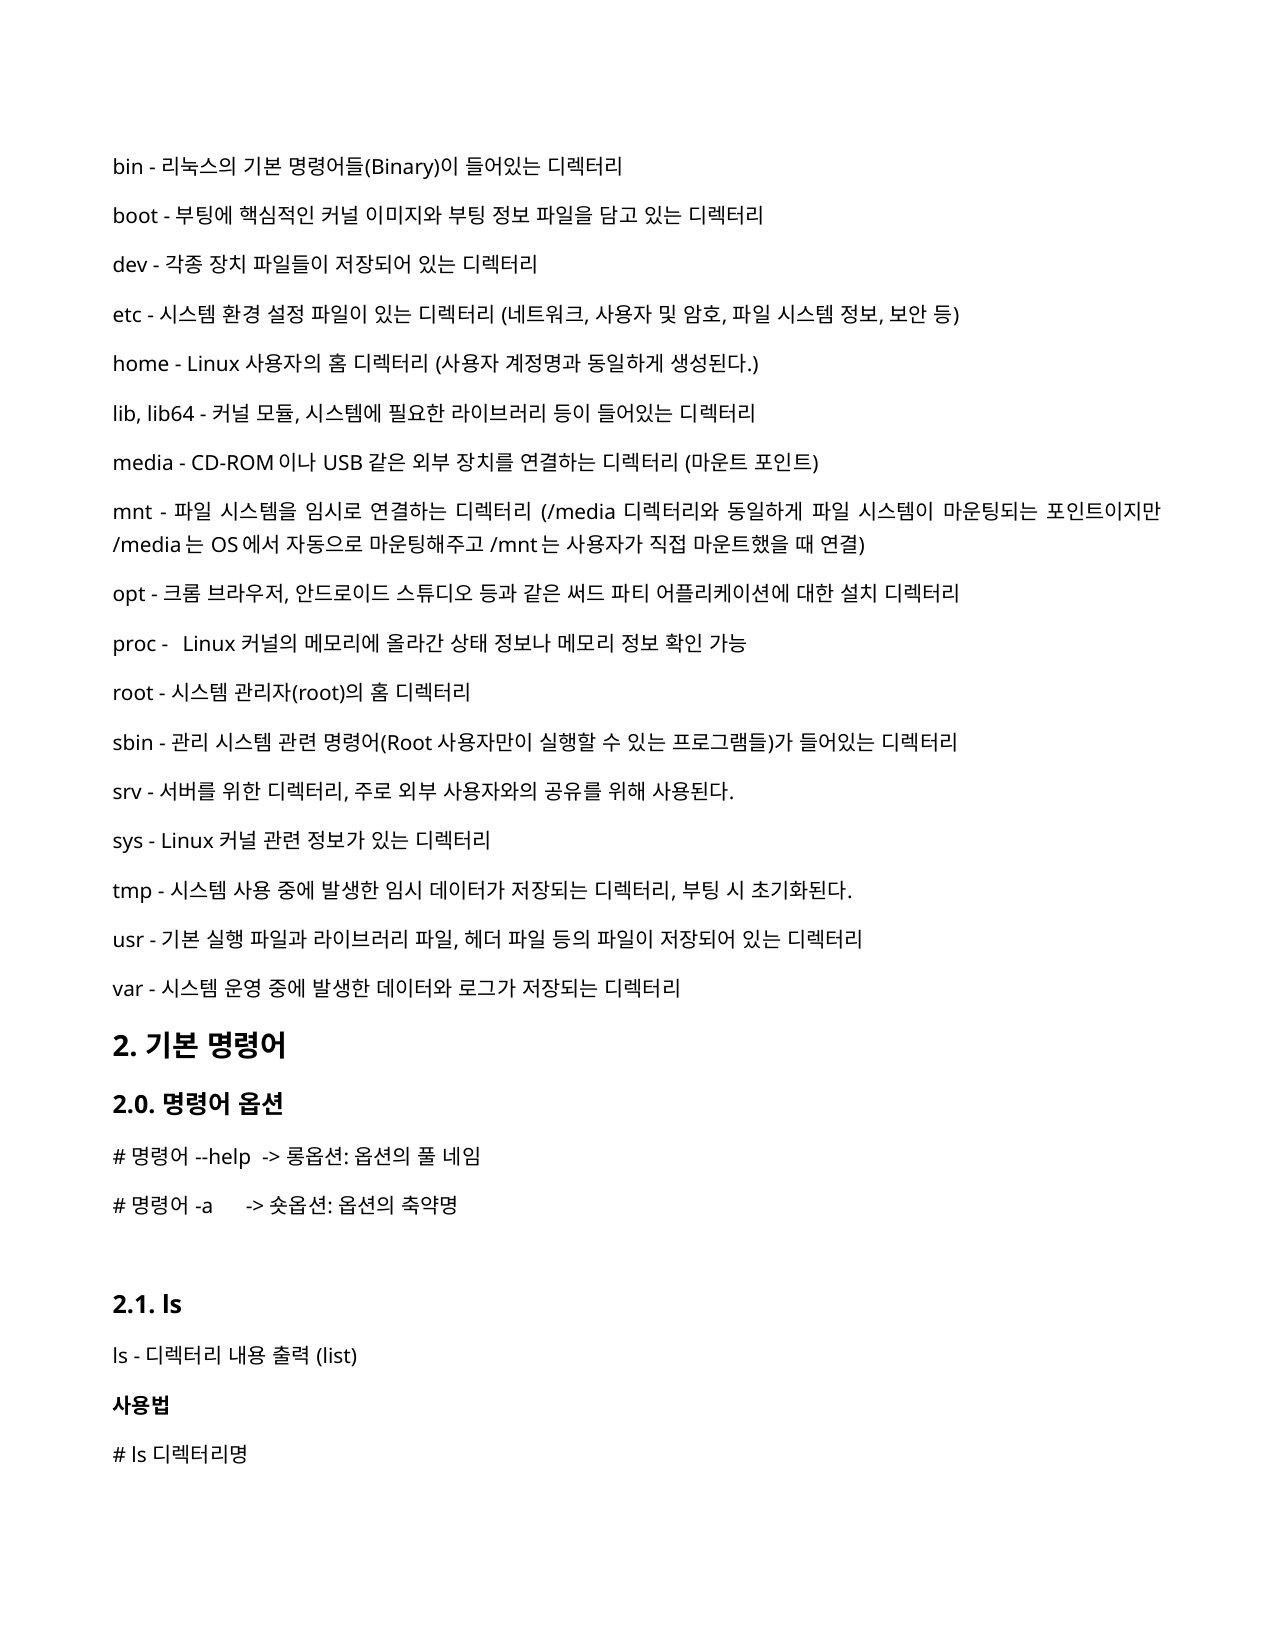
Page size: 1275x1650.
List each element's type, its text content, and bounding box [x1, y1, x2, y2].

text tmp - 시스템 사용 중에 발생한 임시 데이터가 저장되는 디렉터리, 부팅 시 초기화된다. [112, 874, 1162, 904]
subtitle 2.1. ls [112, 1286, 1162, 1320]
text usr - 기본 실행 파일과 라이브러리 파일, 헤더 파일 등의 파일이 저장되어 있는 디렉터리 [112, 923, 1162, 954]
text bin - 리눅스의 기본 명령어들(Binary)이 들어있는 디렉터리 [112, 150, 1162, 180]
text ls - 디렉터리 내용 출력 (list) [112, 1340, 1162, 1370]
text dev - 각종 장치 파일들이 저장되어 있는 디렉터리 [112, 249, 1162, 279]
text sys - Linux 커널 관련 정보가 있는 디렉터리 [112, 824, 1162, 855]
text # 명령어 --help -> 롱옵션: 옵션의 풀 네임 [112, 1140, 1162, 1171]
text 2.0. 명령어 옵션 [112, 1084, 1162, 1121]
subtitle 2. 기본 명령어 [112, 1022, 1162, 1064]
text home - Linux 사용자의 홈 디렉터리 (사용자 계정명과 동일하게 생성된다.) [112, 347, 1162, 378]
text root - 시스템 관리자(root)의 홈 디렉터리 [112, 676, 1162, 707]
text mnt - 파일 시스템을 임시로 연결하는 디렉터리 (/media 디렉터리와 동일하게 파일 시스템이 마운팅되는 포인트이지만 /media는 OS에서 자동으로 마운팅해주고 /mnt는 사용자가 직접 마운트했을 때 연결) [112, 496, 1162, 559]
text var - 시스템 운영 중에 발생한 데이터와 로그가 저장되는 디렉터리 [112, 973, 1162, 1003]
text opt - 크롬 브라우저, 안드로이드 스튜디오 등과 같은 써드 파티 어플리케이션에 대한 설치 디렉터리 [112, 578, 1162, 608]
text # ls 디렉터리명 [112, 1438, 1162, 1469]
text # 명령어 -a -> 숏옵션: 옵션의 축약명 [112, 1189, 1162, 1220]
text lib, lib64 - 커널 모듈, 시스템에 필요한 라이브러리 등이 들어있는 디렉터리 [112, 397, 1162, 427]
text sbin - 관리 시스템 관련 명령어(Root 사용자만이 실행할 수 있는 프로그램들)가 들어있는 디렉터리 [112, 726, 1162, 756]
text media - CD-ROM이나 USB 같은 외부 장치를 연결하는 디렉터리 (마운트 포인트) [112, 446, 1162, 477]
text etc - 시스템 환경 설정 파일이 있는 디렉터리 (네트워크, 사용자 및 암호, 파일 시스템 정보, 보안 등) [112, 298, 1162, 328]
text srv - 서버를 위한 디렉터리, 주로 외부 사용자와의 공유를 위해 사용된다. [112, 775, 1162, 806]
text 사용법 [112, 1389, 1162, 1419]
text proc - Linux 커널의 메모리에 올라간 상태 정보나 메모리 정보 확인 가능 [112, 627, 1162, 657]
text boot - 부팅에 핵심적인 커널 이미지와 부팅 정보 파일을 담고 있는 디렉터리 [112, 199, 1162, 230]
